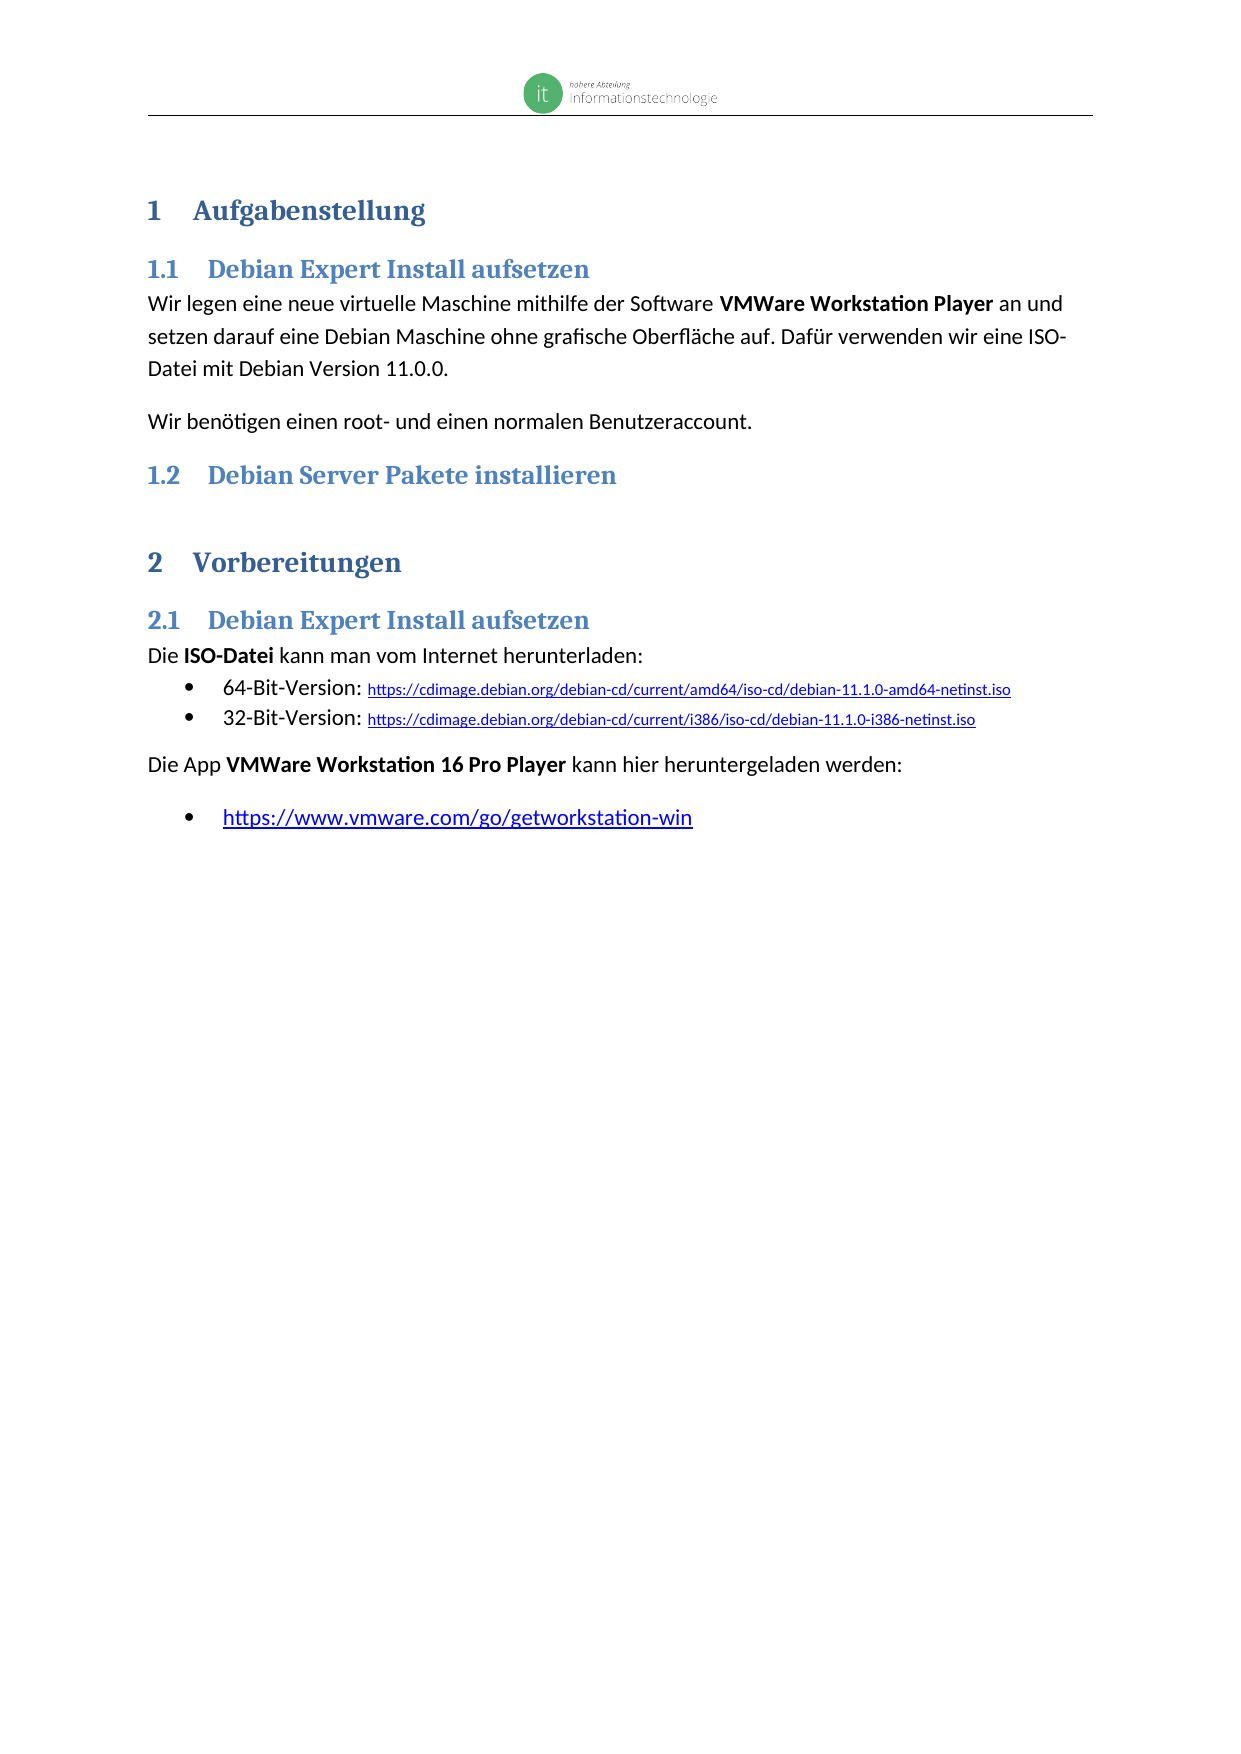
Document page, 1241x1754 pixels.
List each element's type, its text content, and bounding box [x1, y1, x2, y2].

subtitle Aufgabenstellung [148, 194, 1093, 228]
text Wir legen eine neue virtuelle Maschine mithilfe der Software VMWare Workstation Player an und setzen darauf eine Debian Maschine ohne grafische Oberfläche auf. Dafür verwenden wir eine ISO-Datei mit Debian Version 11.0.0. [148, 289, 1093, 382]
list 32-Bit-Version: https://cdimage.debian.org/debian-cd/current/i386/iso-cd/debian-11.1.0-i386-netinst.iso [185, 703, 1093, 731]
picture [523, 73, 717, 114]
list 64-Bit-Version: https://cdimage.debian.org/debian-cd/current/amd64/iso-cd/debian-11.1.0-amd64-netinst.iso [185, 673, 1093, 701]
subtitle Debian Expert Install aufsetzen [148, 254, 1093, 285]
subtitle Vorbereitungen [148, 546, 1093, 579]
text Wir benötigen einen root- und einen normalen Benutzeraccount. [148, 407, 1093, 435]
text Die App VMWare Workstation 16 Pro Player kann hier heruntergeladen werden: [148, 750, 1093, 778]
subtitle Debian Expert Install aufsetzen [148, 605, 1093, 636]
list https://www.vmware.com/go/getworkstation-win [185, 803, 1093, 831]
text Die ISO-Datei kann man vom Internet herunterladen: [148, 641, 1093, 669]
subtitle Debian Server Pakete installieren [148, 460, 1093, 491]
